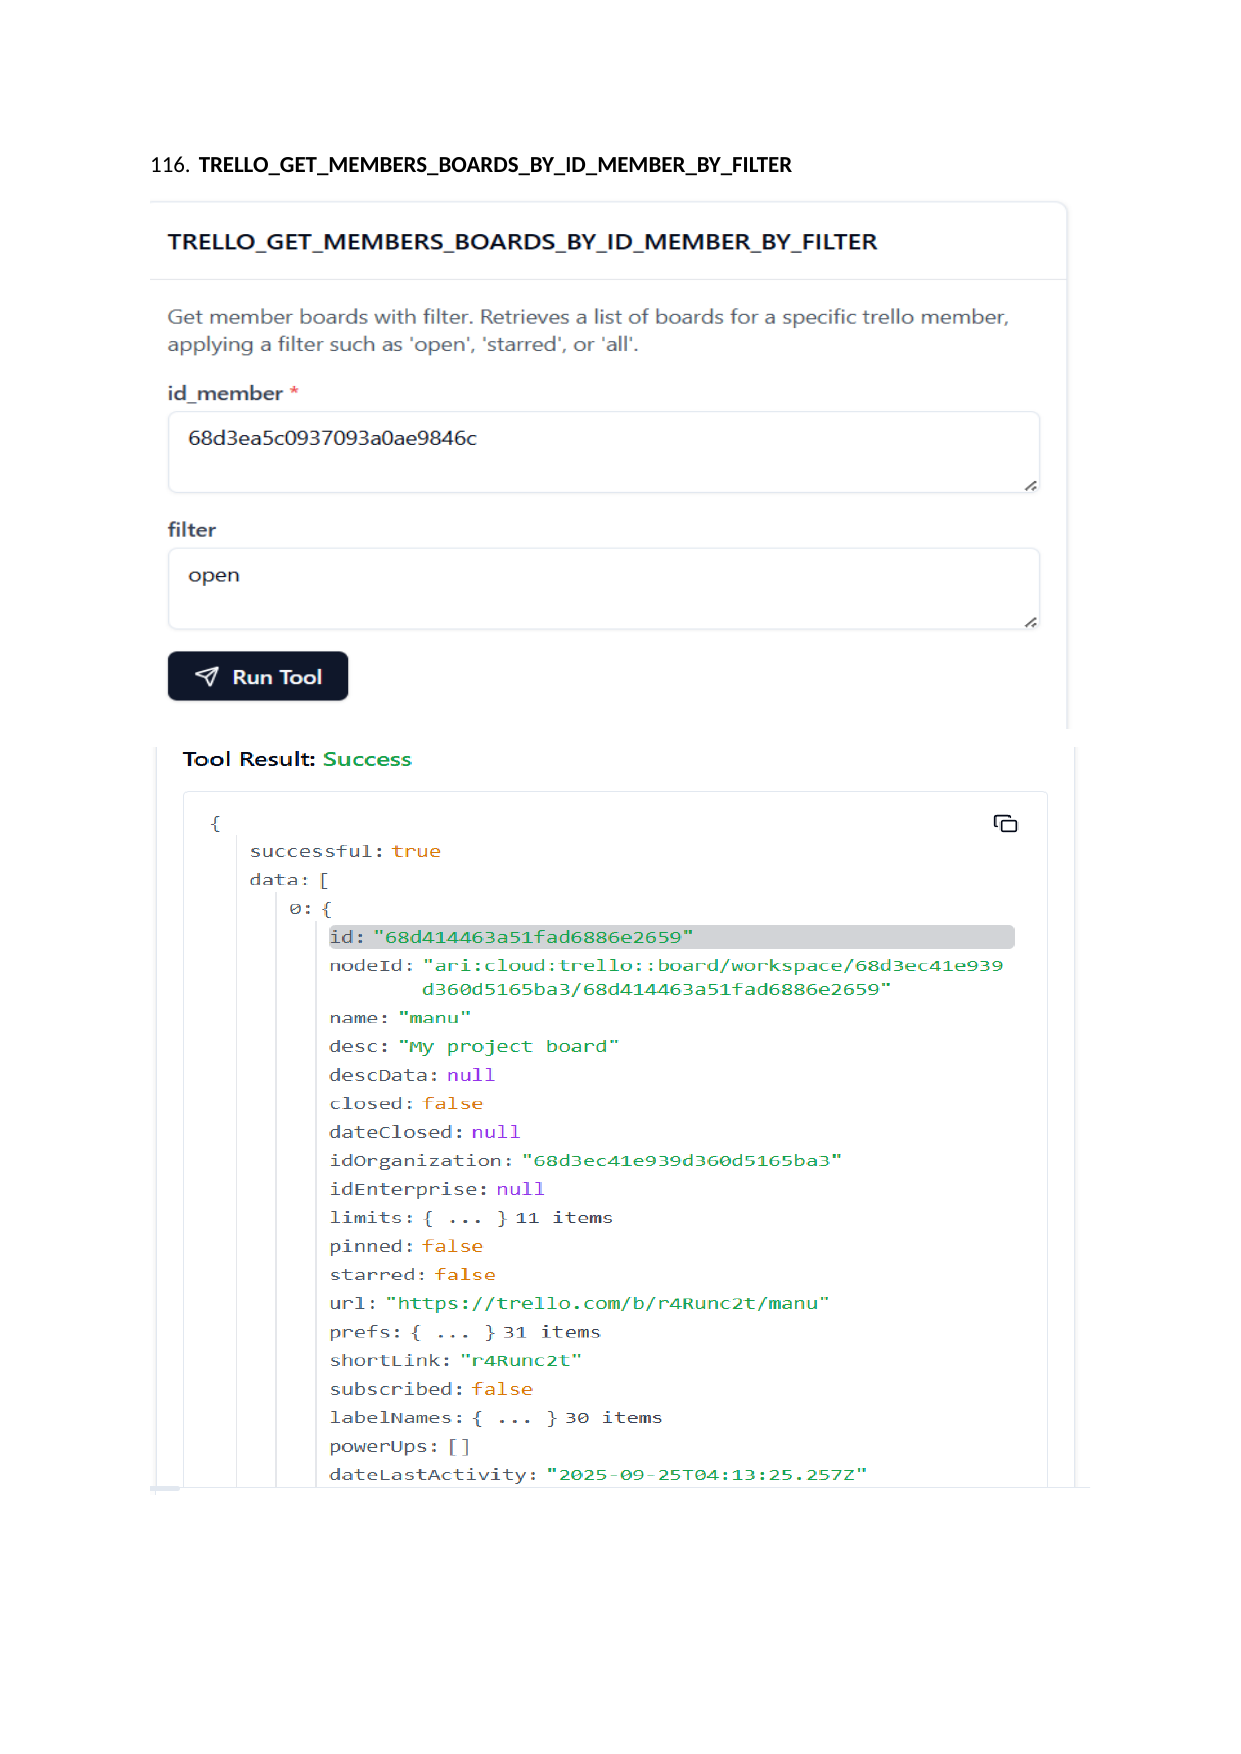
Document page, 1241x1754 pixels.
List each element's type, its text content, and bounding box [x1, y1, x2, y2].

picture [150, 197, 1091, 729]
picture [150, 747, 1091, 1495]
text 116. TRELLO_GET_MEMBERS_BOARDS_BY_ID_MEMBER_BY_FILTER [150, 150, 1090, 178]
